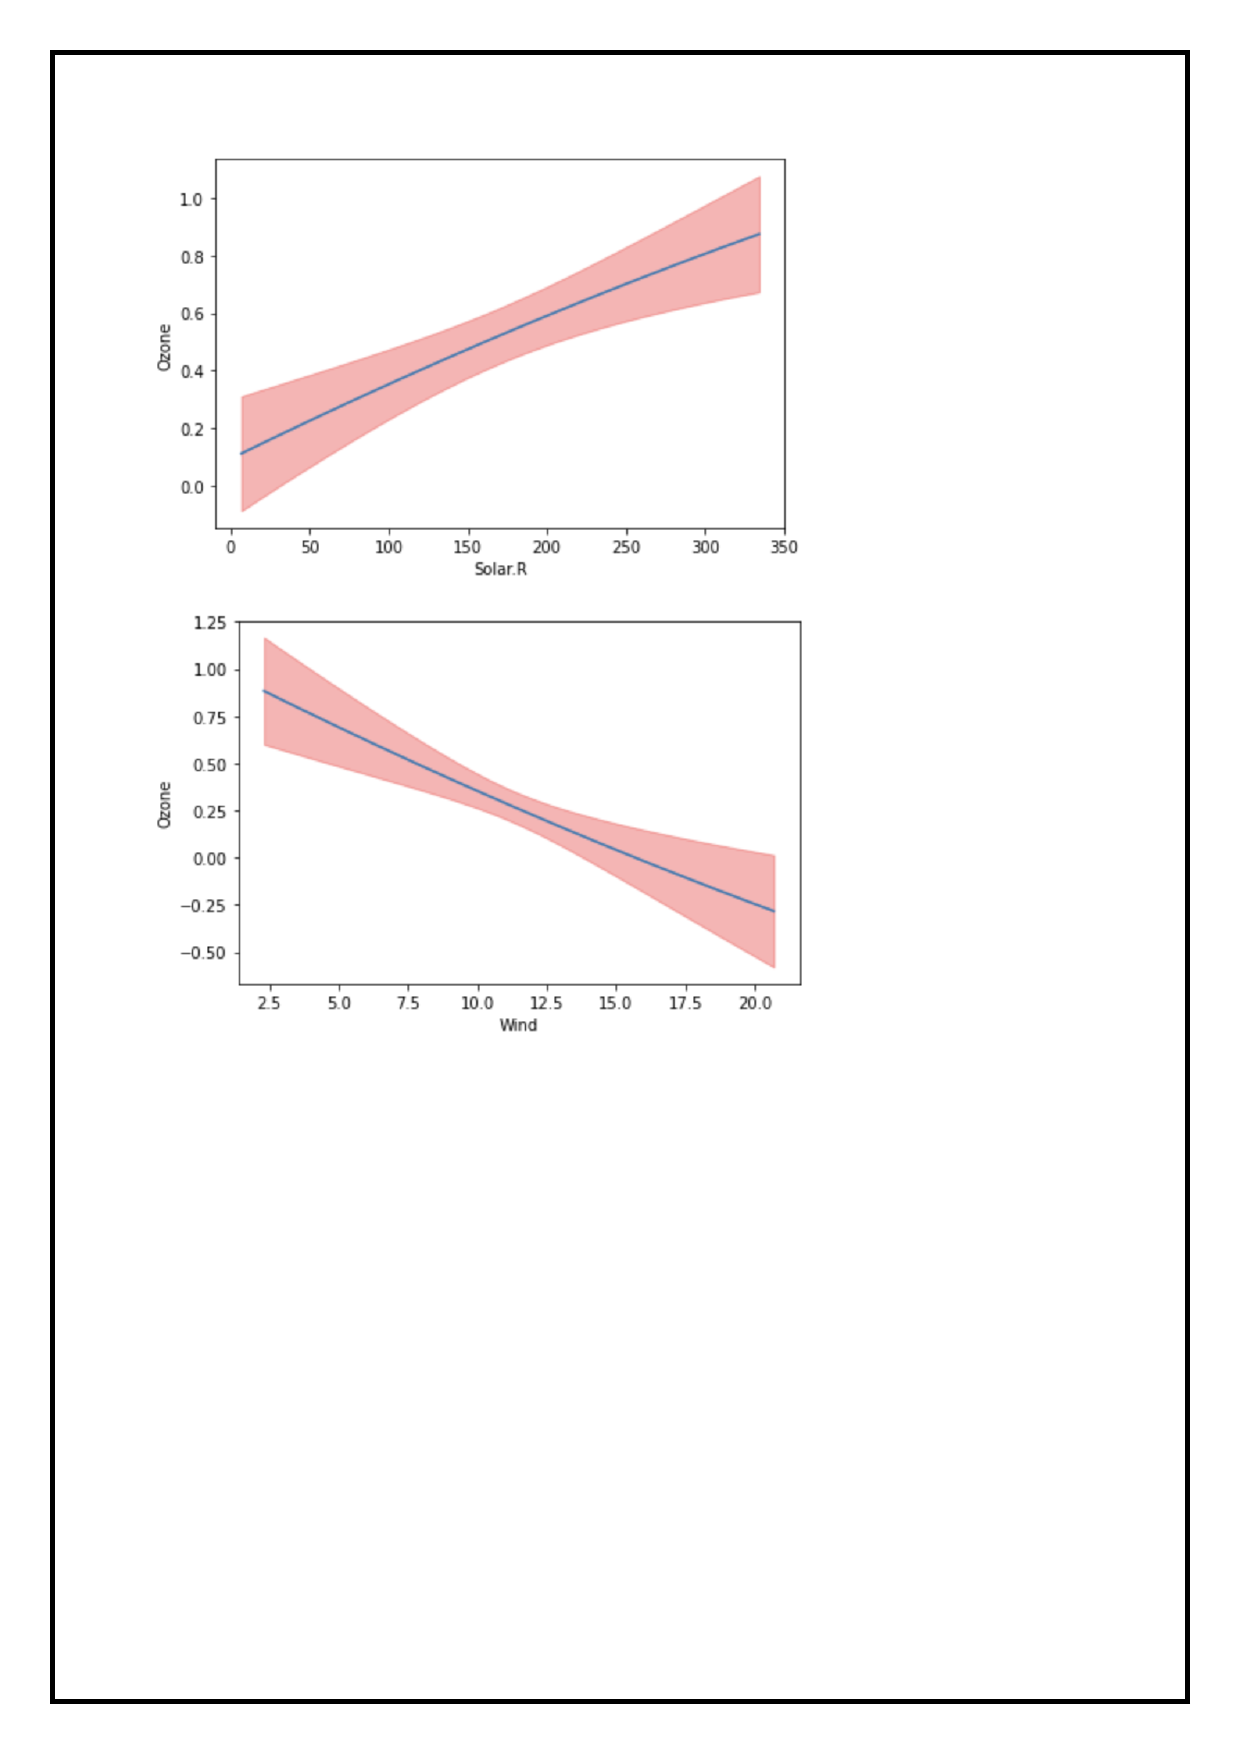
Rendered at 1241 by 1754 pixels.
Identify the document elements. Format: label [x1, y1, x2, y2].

picture [150, 150, 837, 1036]
